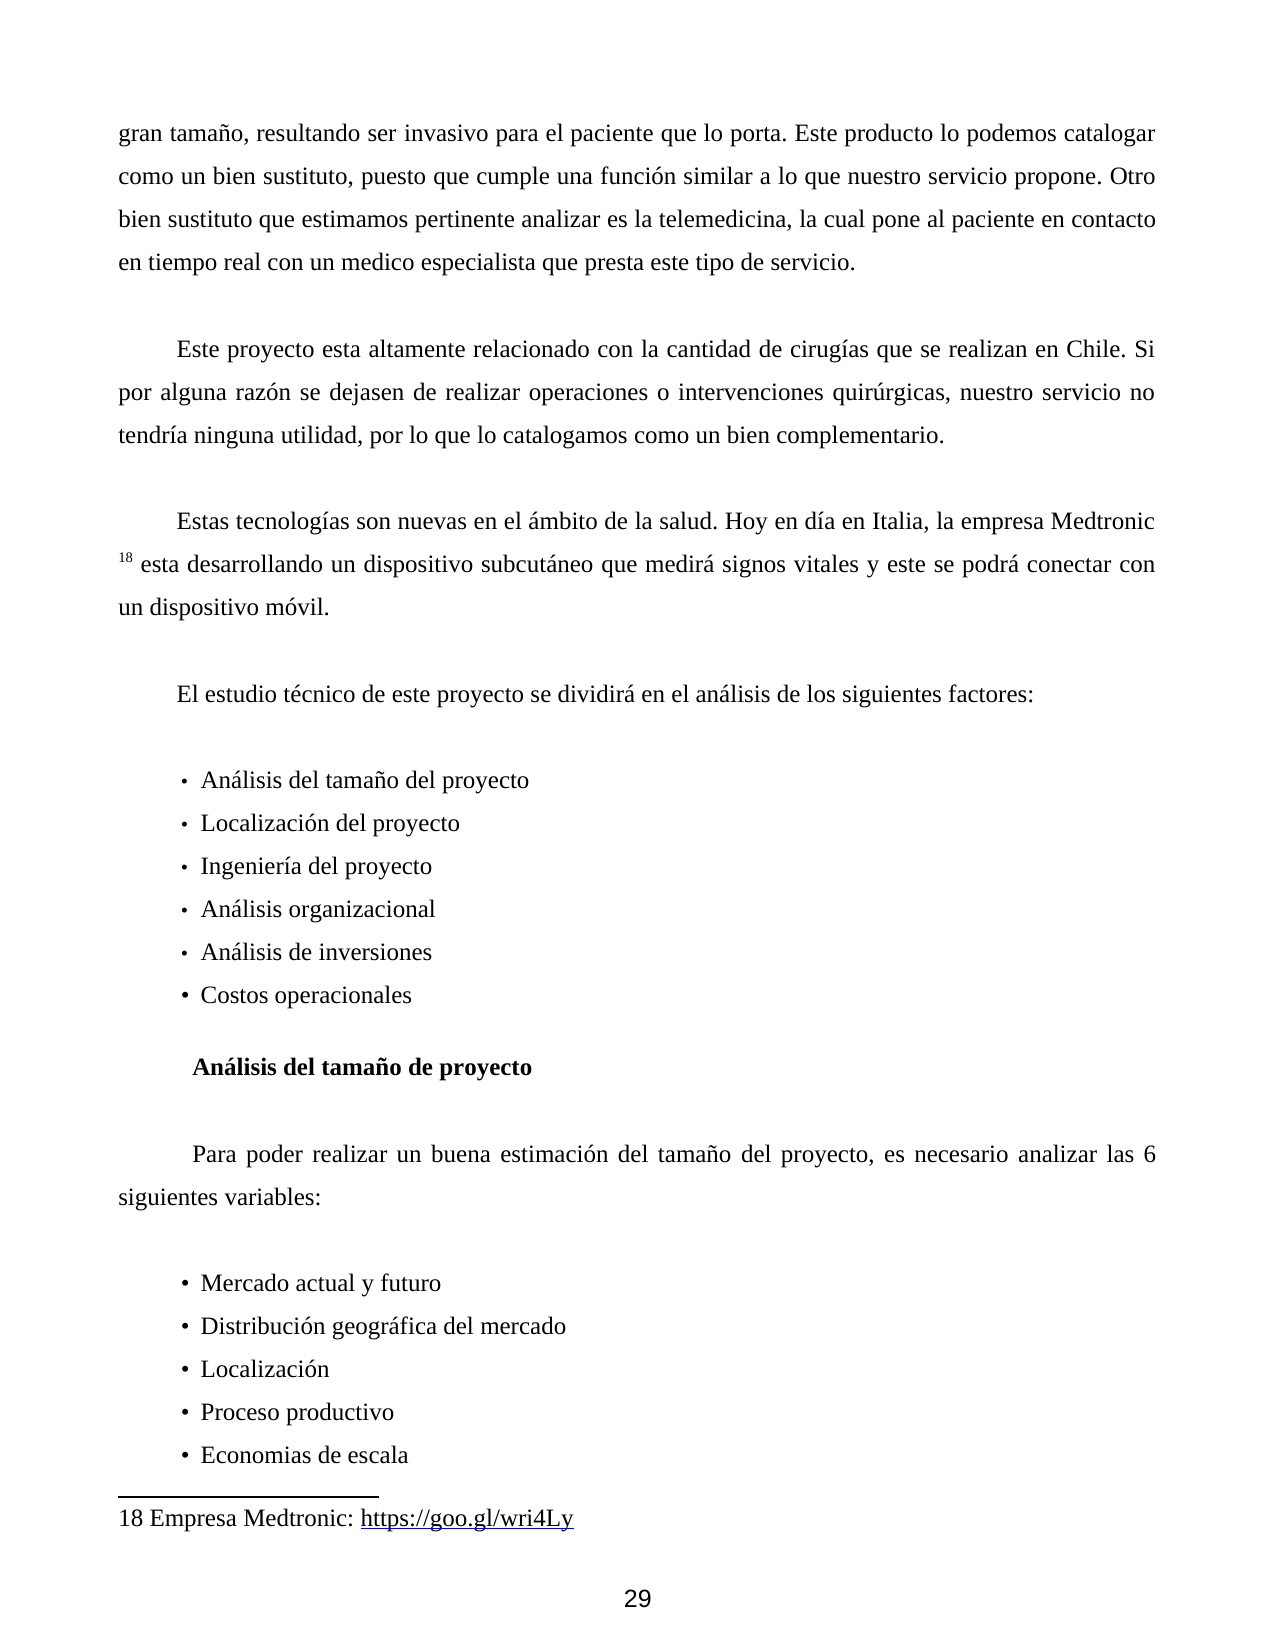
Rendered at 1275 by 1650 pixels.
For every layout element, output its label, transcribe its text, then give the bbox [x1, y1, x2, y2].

list Distribución geográfica del mercado [181, 1311, 1157, 1340]
list Costos operacionales [181, 981, 1157, 1009]
text Análisis del tamaño de proyecto [118, 1052, 1157, 1081]
text Estas tecnologías son nuevas en el ámbito de la salud. Hoy en día en Italia, la empresa Medtronic esta desarrollando un dispositivo subcutáneo que medirá signos vitales y este se podrá conectar con un dispositivo móvil. [118, 506, 1157, 621]
list Análisis organizacional [181, 894, 1157, 923]
list Análisis de inversiones [181, 937, 1157, 966]
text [118, 118, 1157, 276]
list Análisis del tamaño del proyecto [181, 765, 1157, 794]
text Este proyecto esta altamente relacionado con la cantidad de cirugías que se realizan en Chile. Si por alguna razón se dejasen de realizar operaciones o intervenciones quirúrgicas, nuestro servicio no tendría ninguna utilidad, por lo que lo catalogamos como un bien complementario. [118, 334, 1157, 449]
text Para poder realizar un buena estimación del tamaño del proyecto, es necesario analizar las 6 siguientes variables: [118, 1139, 1157, 1211]
list Proceso productivo [181, 1397, 1157, 1426]
list Localización [181, 1354, 1157, 1383]
list Mercado actual y futuro [181, 1268, 1157, 1297]
list Economias de escala [181, 1441, 1157, 1469]
list Ingeniería del proyecto [181, 851, 1157, 880]
list Localización del proyecto [181, 808, 1157, 837]
text El estudio técnico de este proyecto se dividirá en el análisis de los siguientes factores: [118, 679, 1157, 707]
